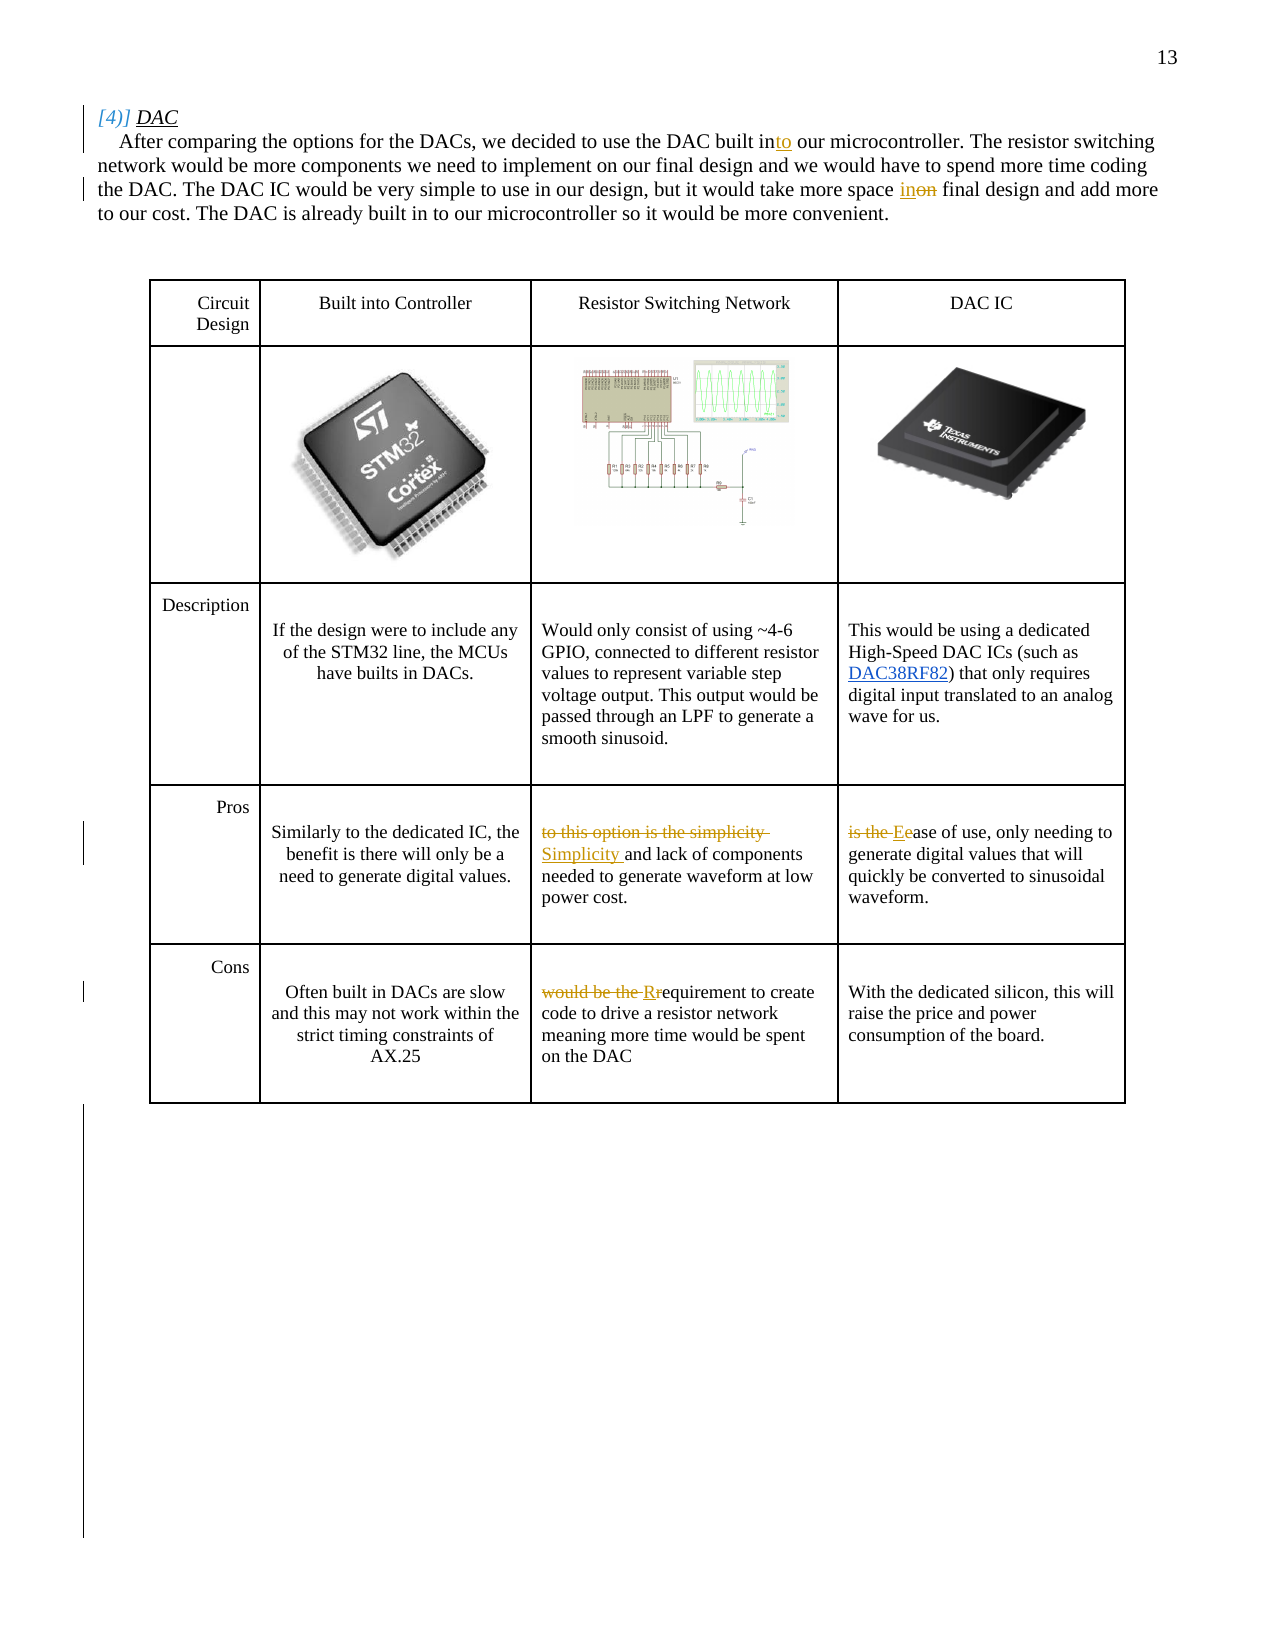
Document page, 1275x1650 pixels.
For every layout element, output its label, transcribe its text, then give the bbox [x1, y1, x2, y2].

table_cell Would only consist of using ~4-6 GPIO, connected to different resistor values to represent variable step voltage output. This output would be passed through an LPF to generate a smooth sinusoid. [532, 584, 837, 784]
table_cell [151, 347, 259, 582]
table_cell This would be using a dedicated High-Speed DAC ICs (such as DAC38RF82) that only requires digital input translated to an analog wave for us. [839, 584, 1124, 784]
table_cell Cons [151, 945, 259, 1102]
table_cell Similarly to the dedicated IC, the benefit is there will only be a need to generate digital values. [261, 786, 530, 943]
table_cell With the dedicated silicon, this will raise the price and power consumption of the board. [839, 945, 1124, 1102]
table_cell ase of use, only needing to generate digital values that will quickly be converted to sinusoidal waveform. [839, 786, 1124, 943]
table_cell Description [151, 584, 259, 784]
table_cell [839, 347, 1124, 582]
table_header Built into Controller [261, 281, 530, 345]
table_cell and lack of components needed to generate waveform at low power cost. [532, 786, 837, 943]
picture [283, 357, 508, 572]
table_cell equirement to create code to drive a resistor network meaning more time would be spent on the DAC [532, 945, 837, 1102]
table_cell [532, 347, 837, 582]
table_cell If the design were to include any of the STM32 line, the MCUs have builts in DACs. [261, 584, 530, 784]
picture [870, 357, 1093, 509]
table_cell [261, 347, 530, 582]
table_cell Pros [151, 786, 259, 943]
subtitle DAC [97, 105, 1177, 129]
table_header Circuit Design [151, 281, 259, 345]
table_header Resistor Switching Network [532, 281, 837, 345]
text After comparing the options for the DACs, we decided to use the DAC built in our microcontroller. The resistor switching network would be more components we need to implement on our final design and we would have to spend more time coding the DAC. The DAC IC would be very simple to use in our design, but it would take more space final design and add more to our cost. The DAC is already built in to our microcontroller so it would be more convenient. [97, 129, 1177, 225]
picture [573, 357, 795, 526]
table_header DAC IC [839, 281, 1124, 345]
table_cell Often built in DACs are slow and this may not work within the strict timing constraints of AX.25 [261, 945, 530, 1102]
